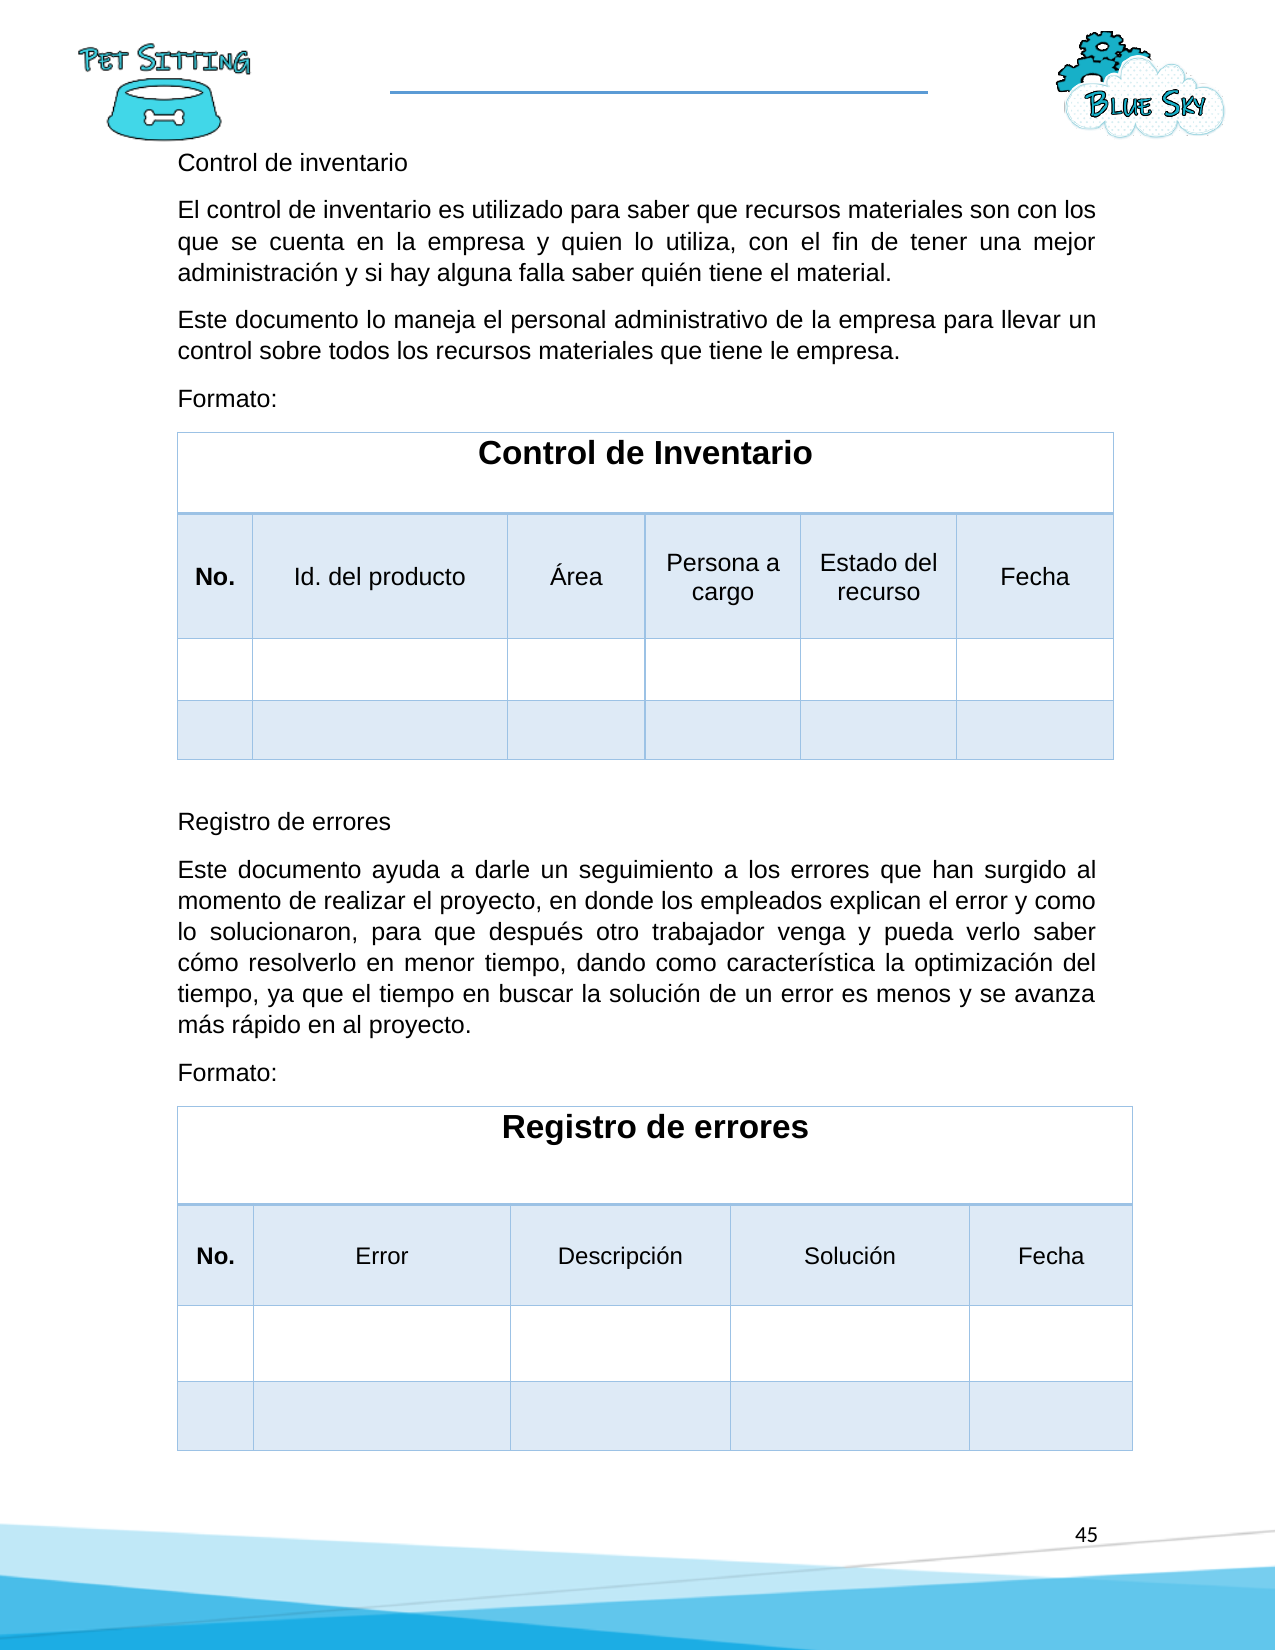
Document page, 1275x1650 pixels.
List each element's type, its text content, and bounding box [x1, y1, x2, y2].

table_cell No. [178, 515, 252, 638]
text Control de inventario [177, 148, 1098, 176]
table_cell [646, 701, 800, 759]
table_cell [253, 701, 507, 759]
table_cell [178, 1306, 253, 1381]
text Este documento ayuda a darle un seguimiento a los errores que han surgido al momento de realizar el proyecto, en donde los empleados explican el error y como lo solucionaron, para que después otro trabajador venga y pueda verlo saber cómo resolverlo en menor tiempo, dando como característica la optimización del tiempo, ya que el tiempo en buscar la solución de un error es menos y se avanza más rápido en al proyecto. [177, 855, 1098, 1039]
text El control de inventario es utilizado para saber que recursos materiales son con los que se cuenta en la empresa y quien lo utiliza, con el fin de tener una mejor administración y si hay alguna falla saber quién tiene el material. [177, 195, 1098, 286]
table_cell No. [178, 1206, 253, 1305]
table_cell [801, 701, 956, 759]
table_cell [253, 639, 507, 700]
text Formato: [177, 1058, 1098, 1087]
table_cell [957, 701, 1113, 759]
picture [71, 31, 260, 148]
table_cell [178, 701, 252, 759]
table_cell Solución [731, 1206, 969, 1305]
table_cell [646, 639, 800, 700]
picture [0, 1487, 1275, 1650]
table_cell [178, 639, 252, 700]
text Formato: [177, 384, 1098, 413]
table_cell Descripción [511, 1206, 730, 1305]
table_cell [957, 639, 1113, 700]
table_cell Id. del producto [253, 515, 507, 638]
picture [1050, 31, 1230, 143]
table_cell [970, 1306, 1132, 1381]
table_header Control de Inventario [178, 433, 1113, 512]
table_cell [178, 1382, 253, 1450]
table_cell [511, 1306, 730, 1381]
table_cell Área [508, 515, 644, 638]
table_cell [801, 639, 956, 700]
table_cell [254, 1306, 510, 1381]
table_cell Fecha [970, 1206, 1132, 1305]
text Registro de errores [177, 807, 1098, 836]
table_cell [511, 1382, 730, 1450]
table_header Registro de errores [178, 1107, 1132, 1202]
table_cell [254, 1382, 510, 1450]
table_cell [508, 639, 644, 700]
table_cell [508, 701, 644, 759]
text Este documento lo maneja el personal administrativo de la empresa para llevar un control sobre todos los recursos materiales que tiene le empresa. [177, 305, 1098, 365]
table_cell [731, 1382, 969, 1450]
table_cell Estado del recurso [801, 515, 956, 638]
table_cell Error [254, 1206, 510, 1305]
table_cell [970, 1382, 1132, 1450]
table_cell [731, 1306, 969, 1381]
table_cell Fecha [957, 515, 1113, 638]
table_cell Persona a cargo [646, 515, 800, 638]
